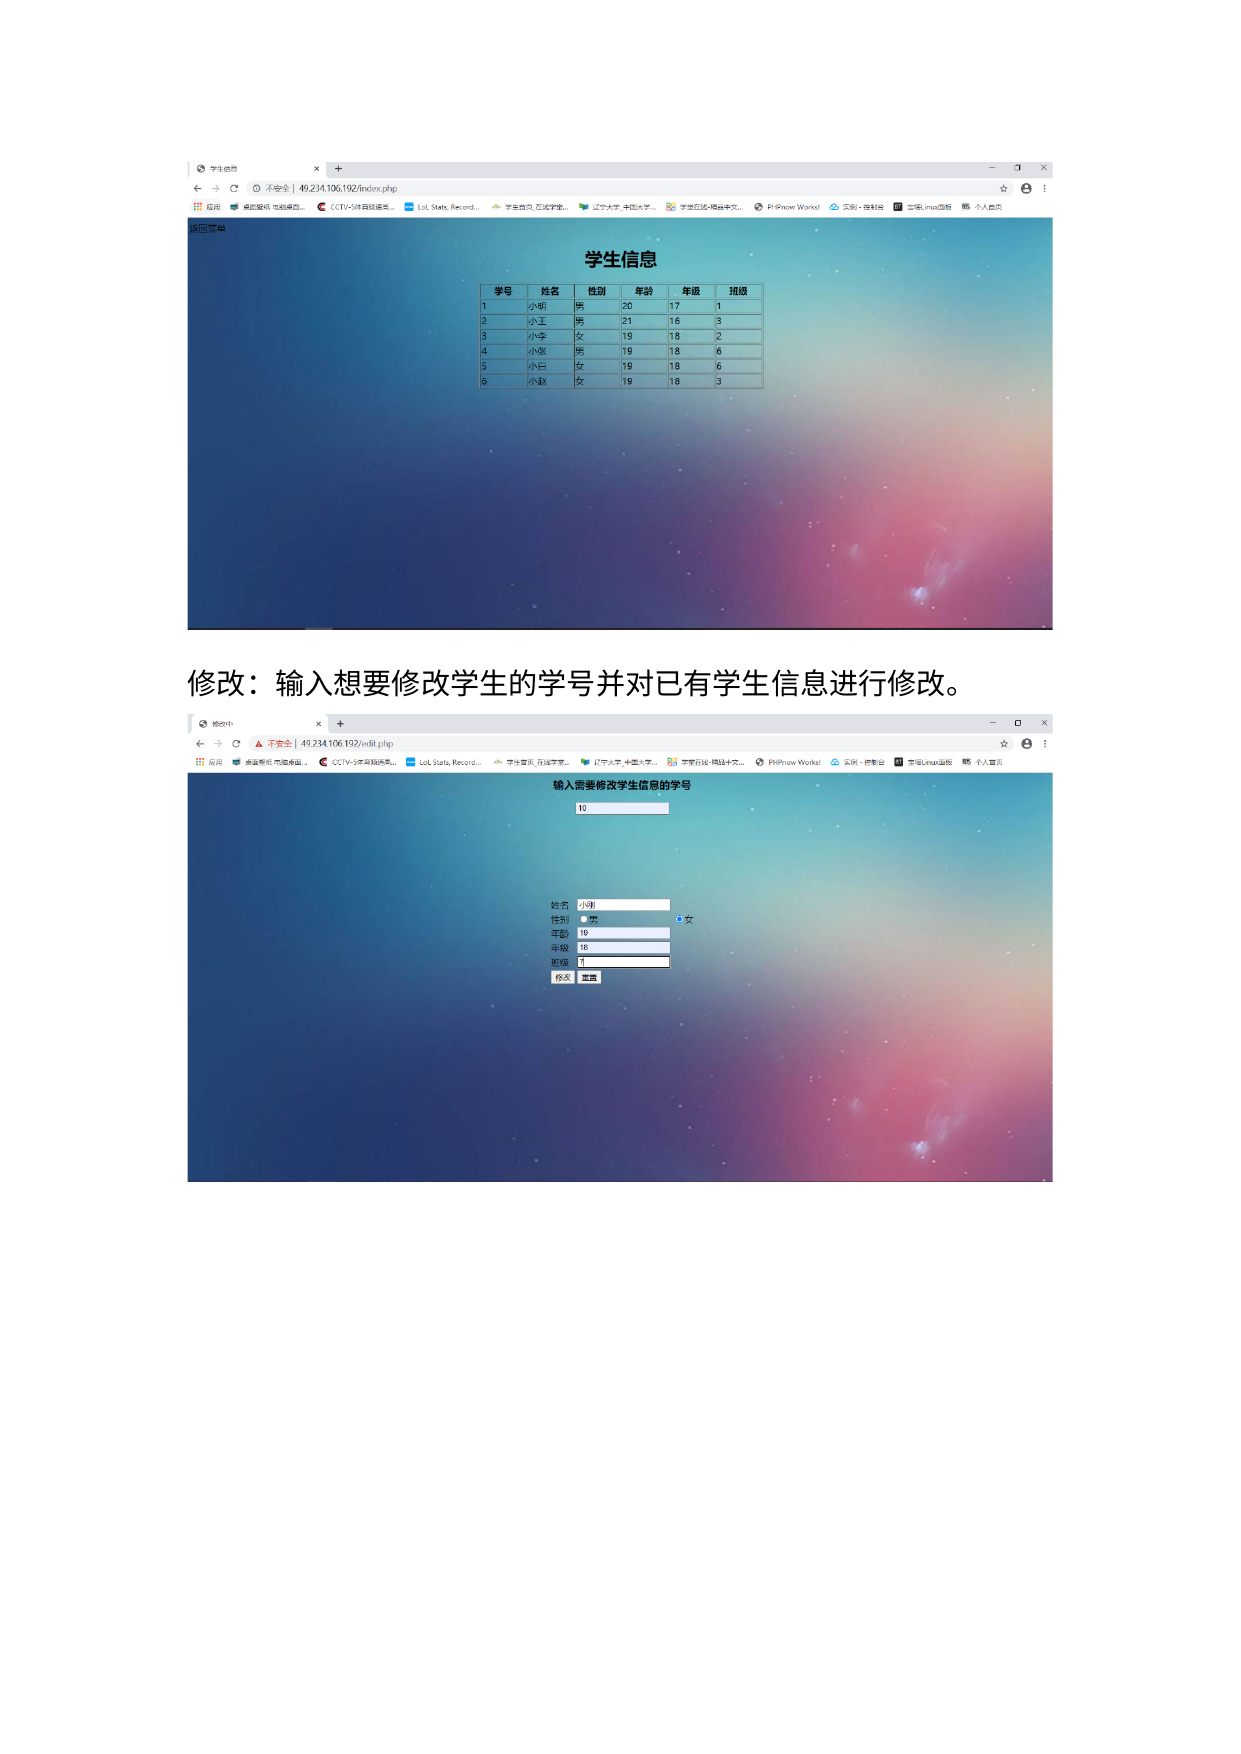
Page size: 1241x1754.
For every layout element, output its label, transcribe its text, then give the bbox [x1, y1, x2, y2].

text 修改：输入想要修改学生的学号并对已有学生信息进行修改。 [187, 649, 1053, 714]
picture [187, 714, 1053, 1182]
picture [187, 162, 1053, 630]
